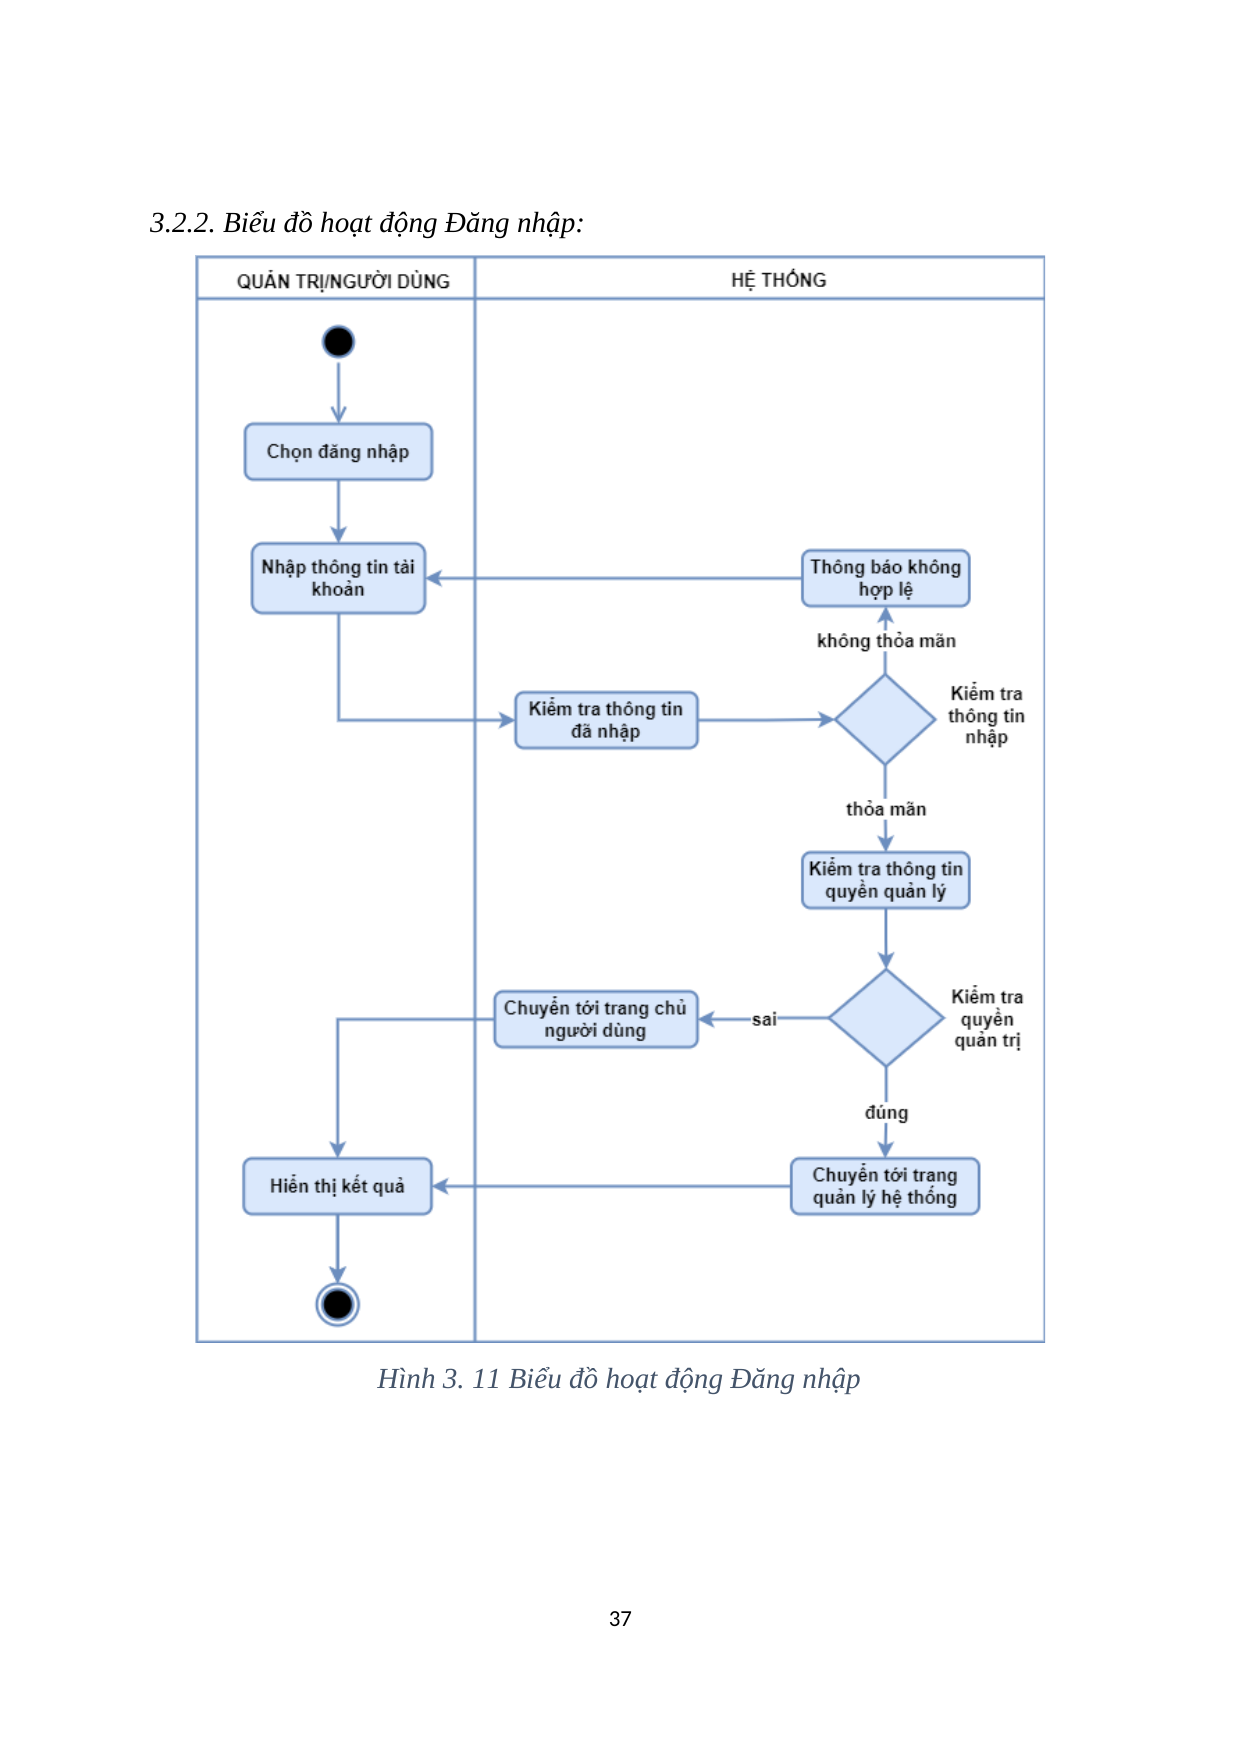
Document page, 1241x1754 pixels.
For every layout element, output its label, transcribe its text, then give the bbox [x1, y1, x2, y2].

text Hình 3. 11 Biểu đồ hoạt động Đăng nhập [150, 1361, 1090, 1395]
picture [195, 255, 1045, 1343]
subtitle 3.2.2. Biểu đồ hoạt động Đăng nhập: [150, 205, 1090, 239]
